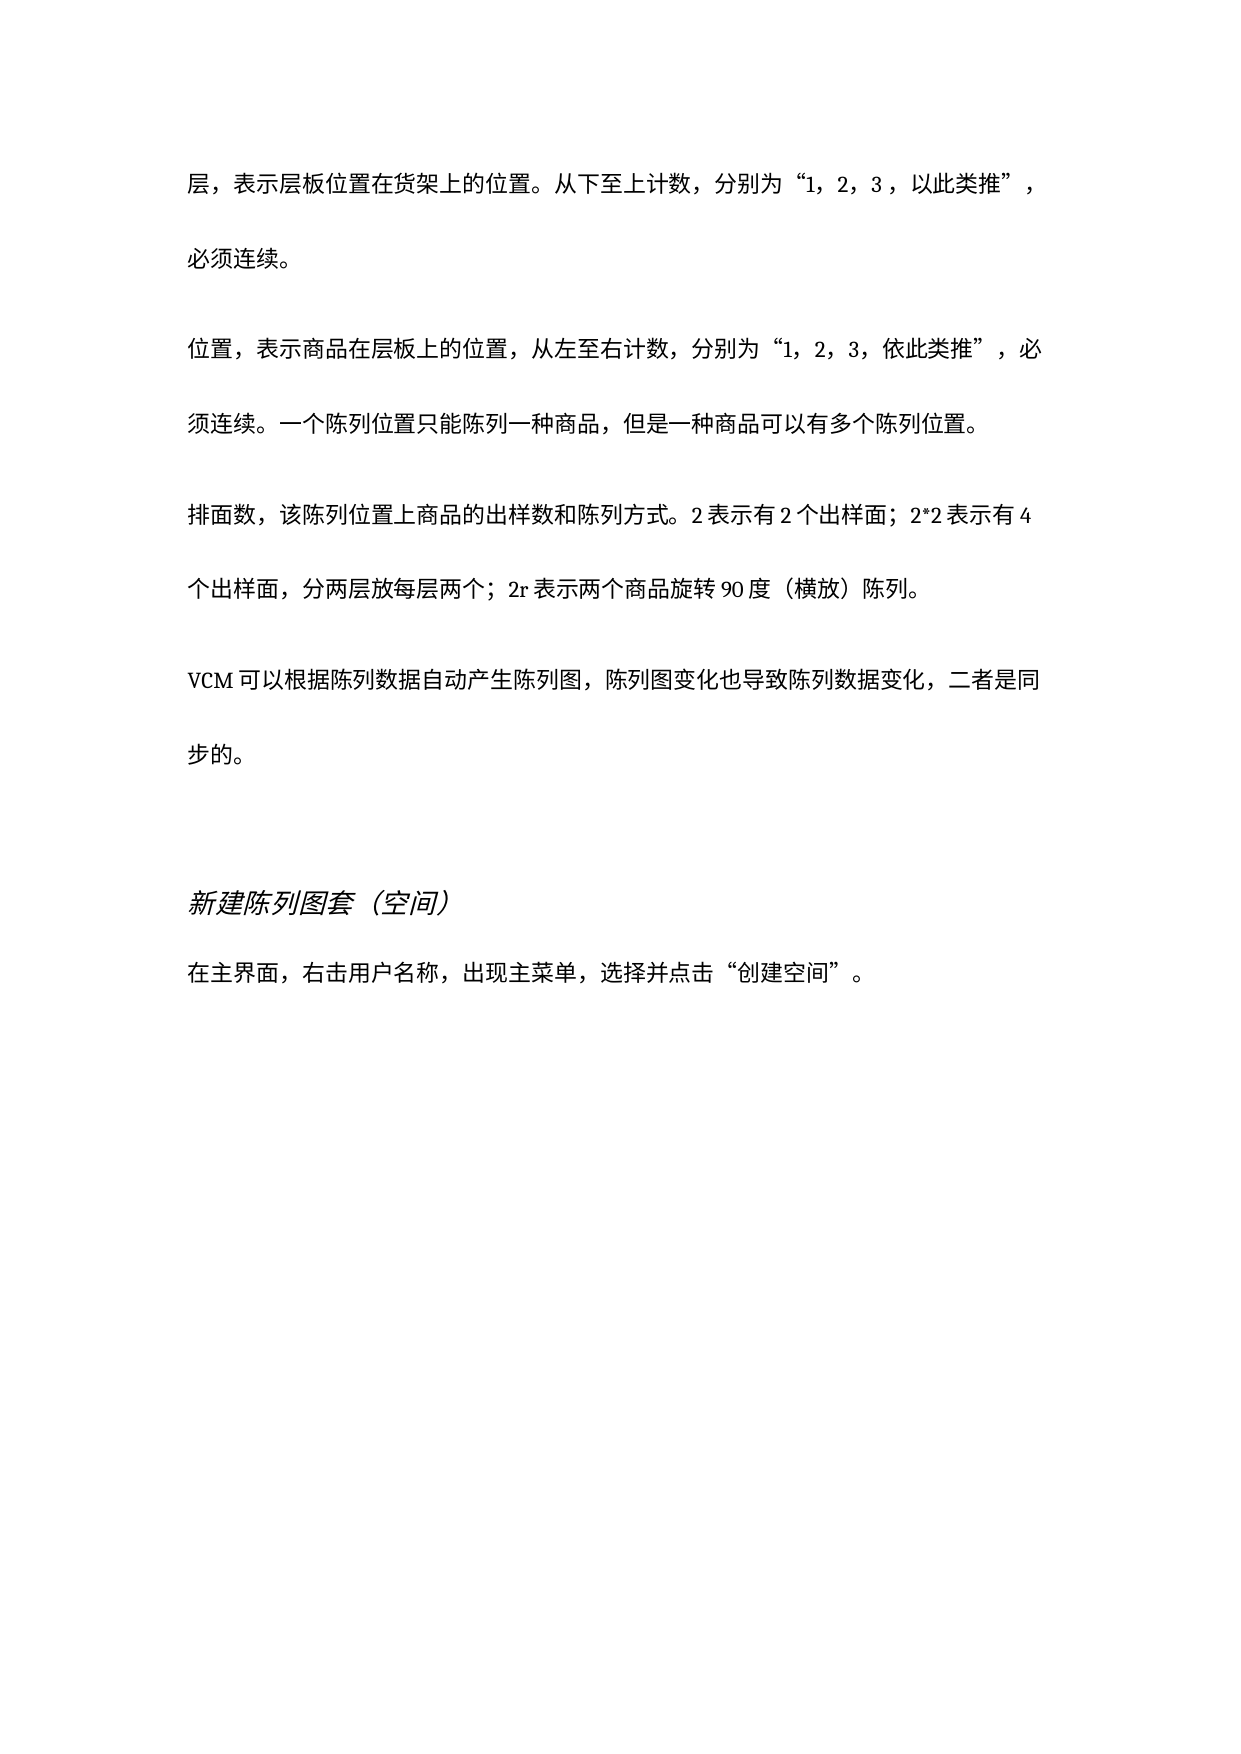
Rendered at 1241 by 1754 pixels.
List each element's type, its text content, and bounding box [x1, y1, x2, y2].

text 位置，表示商品在层板上的位置，从左至右计数，分别为“1，2，3，依此类推”，必须连续。一个陈列位置只能陈列一种商品，但是一种商品可以有多个陈列位置。 [187, 315, 1053, 455]
text VCM可以根据陈列数据自动产生陈列图，陈列图变化也导致陈列数据变化，二者是同步的。 [187, 646, 1053, 786]
text 层，表示层板位置在货架上的位置。从下至上计数，分别为“1，2，3 ，以此类推”，必须连续。 [187, 150, 1053, 290]
text 在主界面，右击用户名称，出现主菜单，选择并点击“创建空间”。 [187, 939, 1053, 1004]
subtitle 新建陈列图套（空间） [187, 869, 1053, 934]
text 排面数，该陈列位置上商品的出样数和陈列方式。2表示有2个出样面；2*2表示有4个出样面，分两层放每层两个；2r表示两个商品旋转90度（横放）陈列。 [187, 481, 1053, 621]
